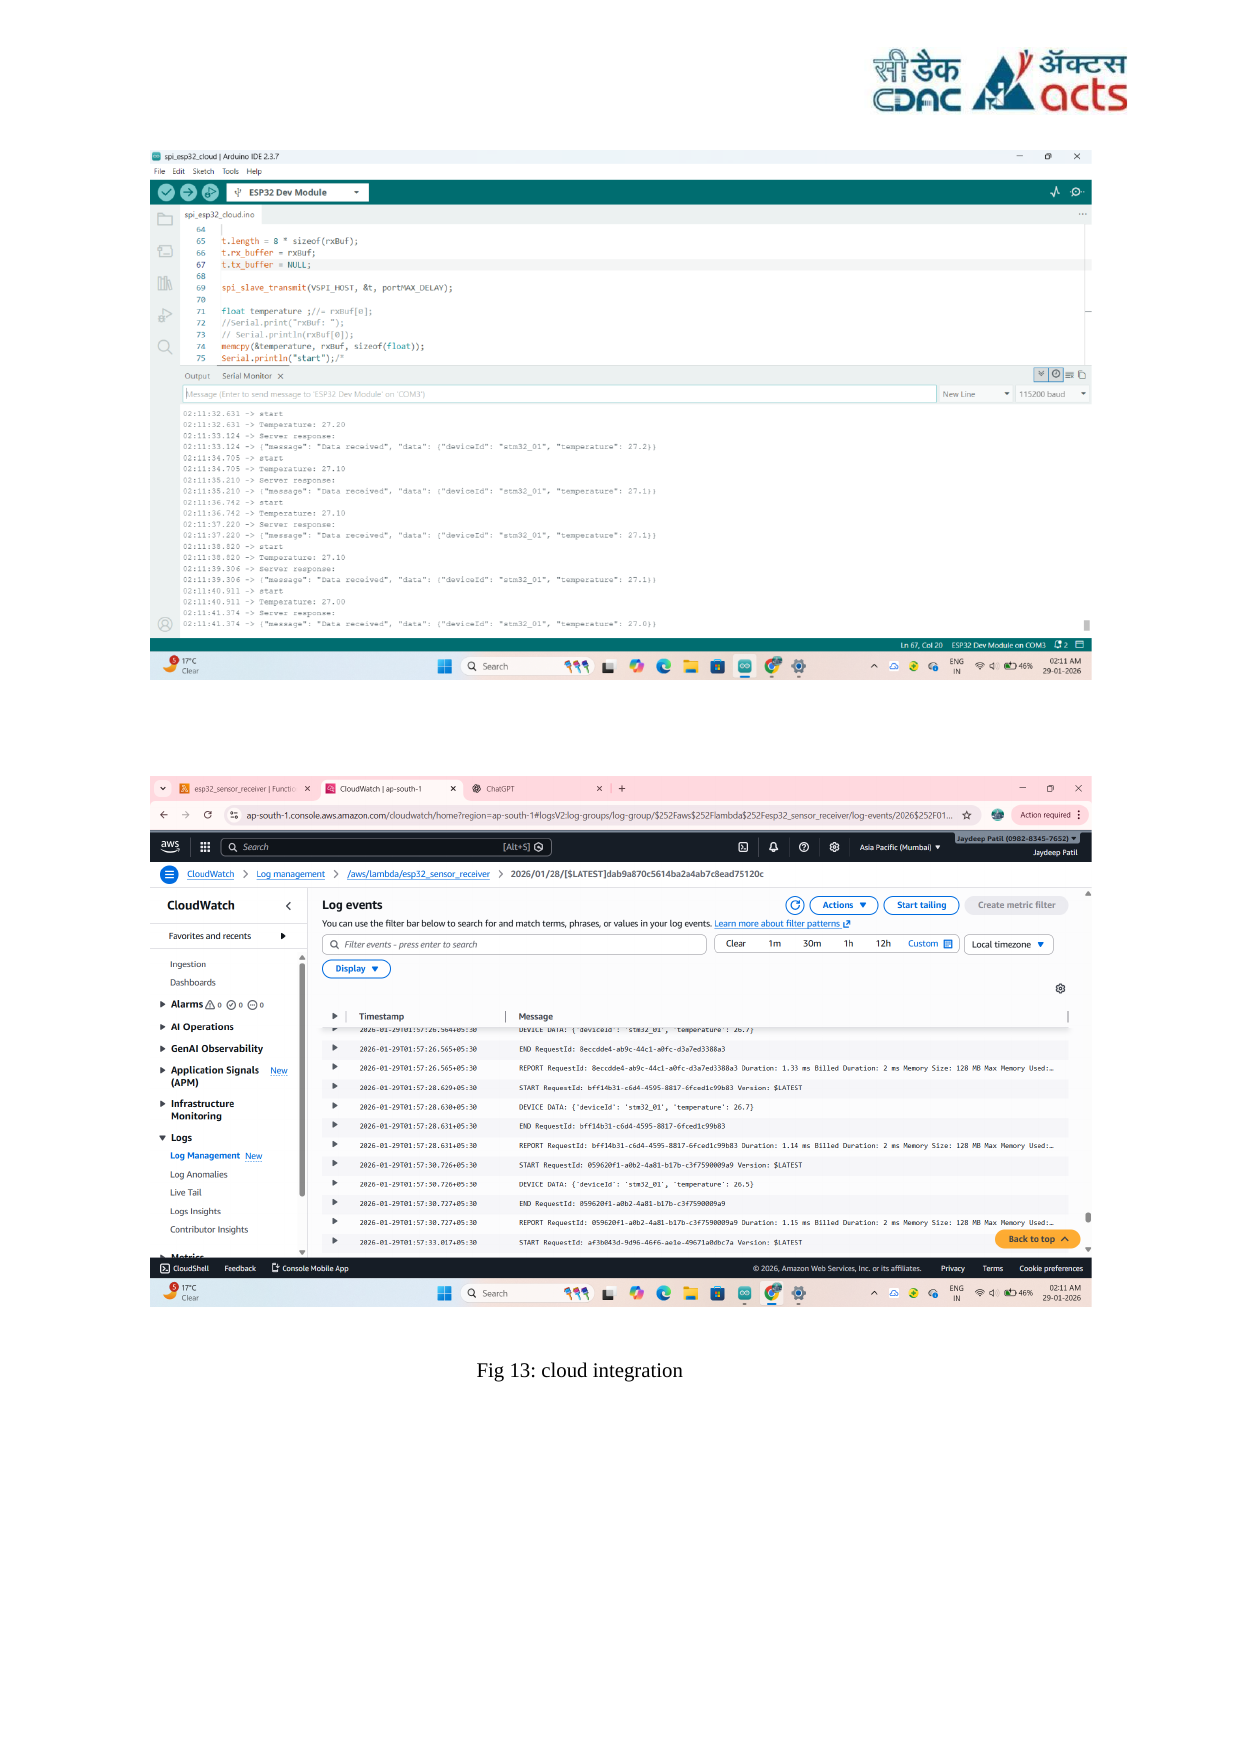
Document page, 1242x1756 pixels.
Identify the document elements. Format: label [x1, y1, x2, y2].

picture [150, 776, 1092, 1307]
picture [150, 150, 1092, 680]
picture [864, 47, 1128, 115]
